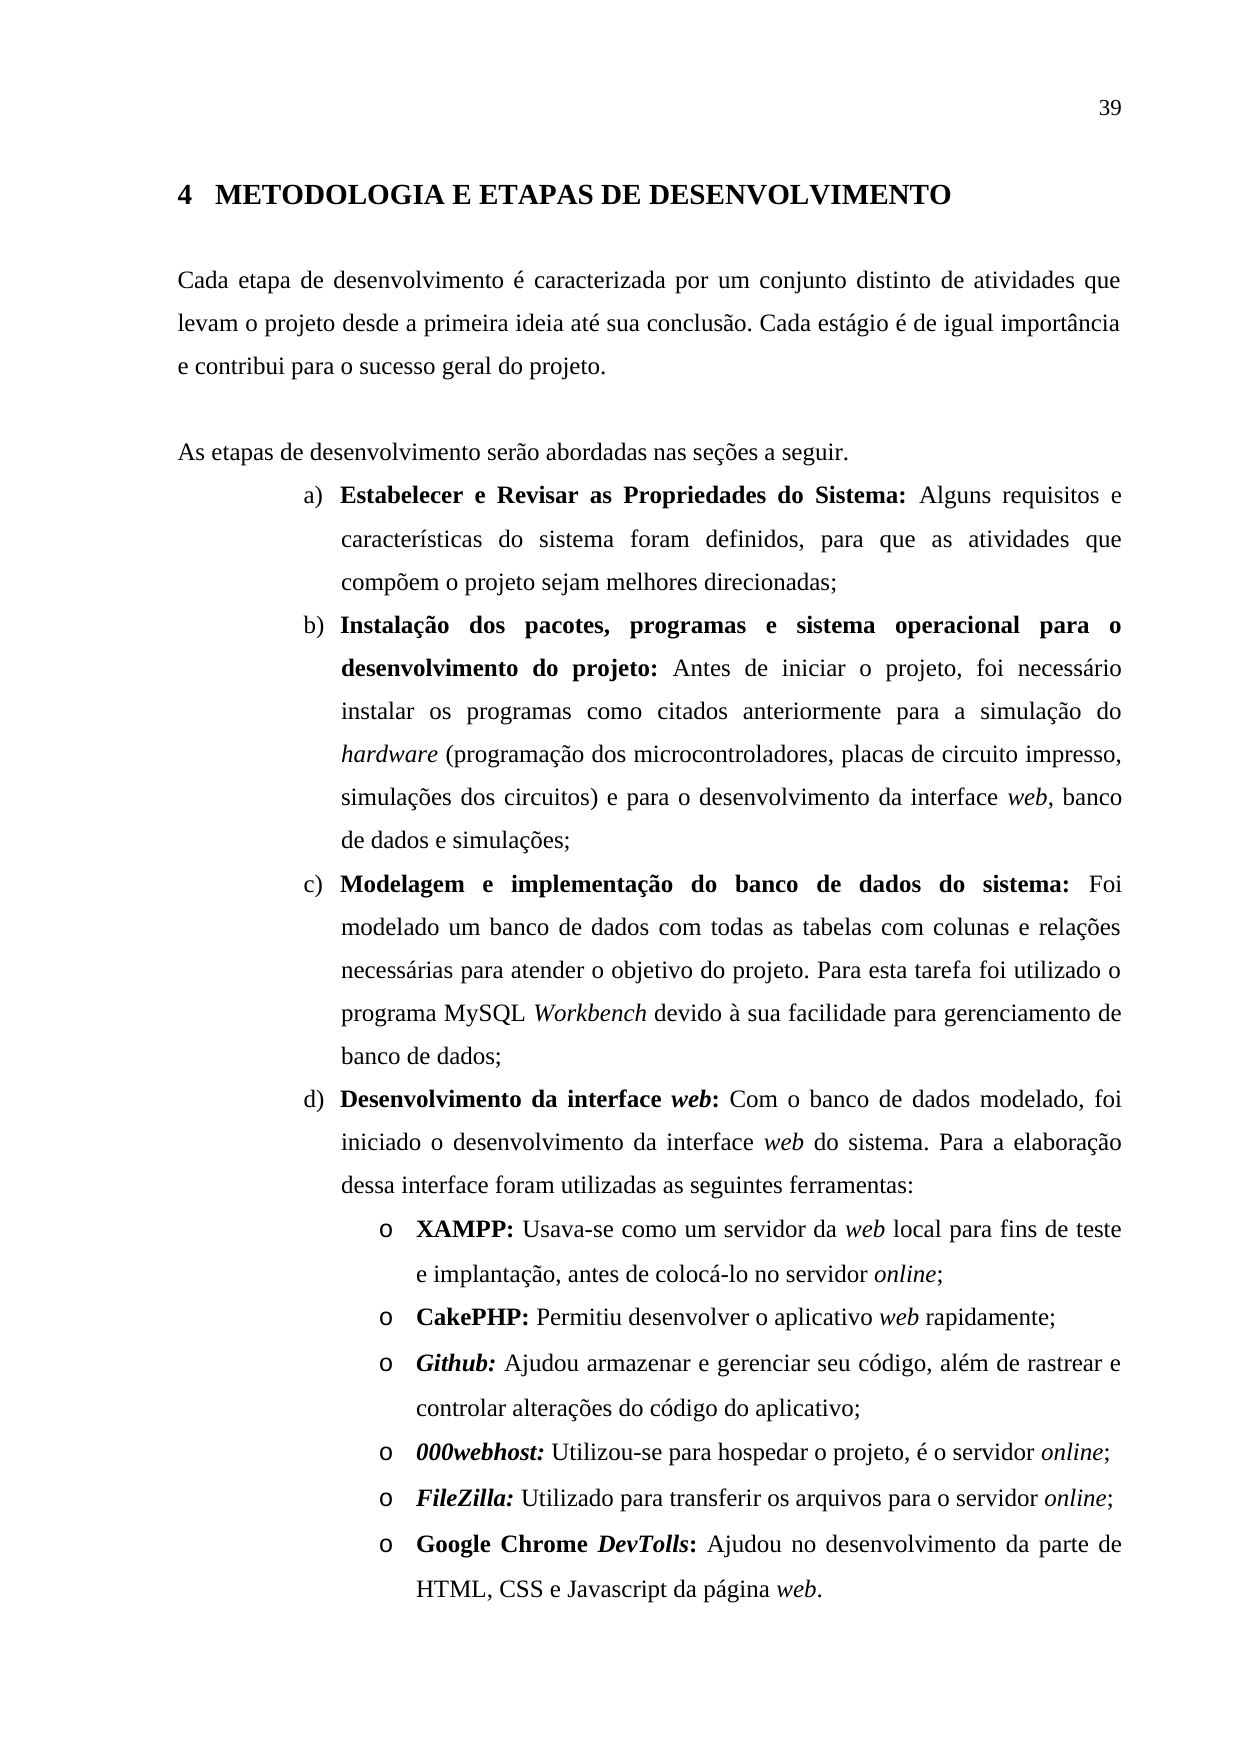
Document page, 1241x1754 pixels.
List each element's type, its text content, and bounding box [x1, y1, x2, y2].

list Github: Ajudou armazenar e gerenciar seu código, além de rastrear e controlar alterações do código do aplicativo; [378, 1348, 1122, 1422]
list Desenvolvimento da interface web: Com o banco de dados modelado, foi iniciado o desenvolvimento da interface web do sistema. Para a elaboração dessa interface foram utilizadas as seguintes ferramentas: [303, 1084, 1122, 1199]
list XAMPP: Usava-se como um servidor da web local para fins de teste e implantação, antes de colocá-lo no servidor online; [378, 1214, 1122, 1288]
list Instalação dos pacotes, programas e sistema operacional para o desenvolvimento do projeto: Antes de iniciar o projeto, foi necessário instalar os programas como citados anteriormente para a simulação do hardware (programação dos microcontroladores, placas de circuito impresso, simulações dos circuitos) e para o desenvolvimento da interface web, banco de dados e simulações; [303, 610, 1122, 854]
list 000webhost: Utilizou-se para hospedar o projeto, é o servidor online; [378, 1437, 1122, 1467]
list Estabelecer e Revisar as Propriedades do Sistema: Alguns requisitos e características do sistema foram definidos, para que as atividades que compõem o projeto sejam melhores direcionadas; [303, 481, 1122, 596]
list FileZilla: Utilizado para transferir os arquivos para o servidor online; [378, 1483, 1122, 1514]
list Google Chrome DevTolls: Ajudou no desenvolvimento da parte de HTML, CSS e Javascript da página web. [378, 1529, 1122, 1603]
text Cada etapa de desenvolvimento é caracterizada por um conjunto distinto de atividades que levam o projeto desde a primeira ideia até sua conclusão. Cada estágio é de igual importância e contribui para o sucesso geral do projeto. [177, 265, 1122, 380]
subtitle Metodologia e Etapas de Desenvolvimento [177, 177, 1122, 211]
list Modelagem e implementação do banco de dados do sistema: Foi modelado um banco de dados com todas as tabelas com colunas e relações necessárias para atender o objetivo do projeto. Para esta tarefa foi utilizado o programa MySQL Workbench devido à sua facilidade para gerenciamento de banco de dados; [303, 869, 1122, 1070]
list CakePHP: Permitiu desenvolver o aplicativo web rapidamente; [378, 1302, 1122, 1333]
text As etapas de desenvolvimento serão abordadas nas seções a seguir. [177, 437, 1122, 466]
